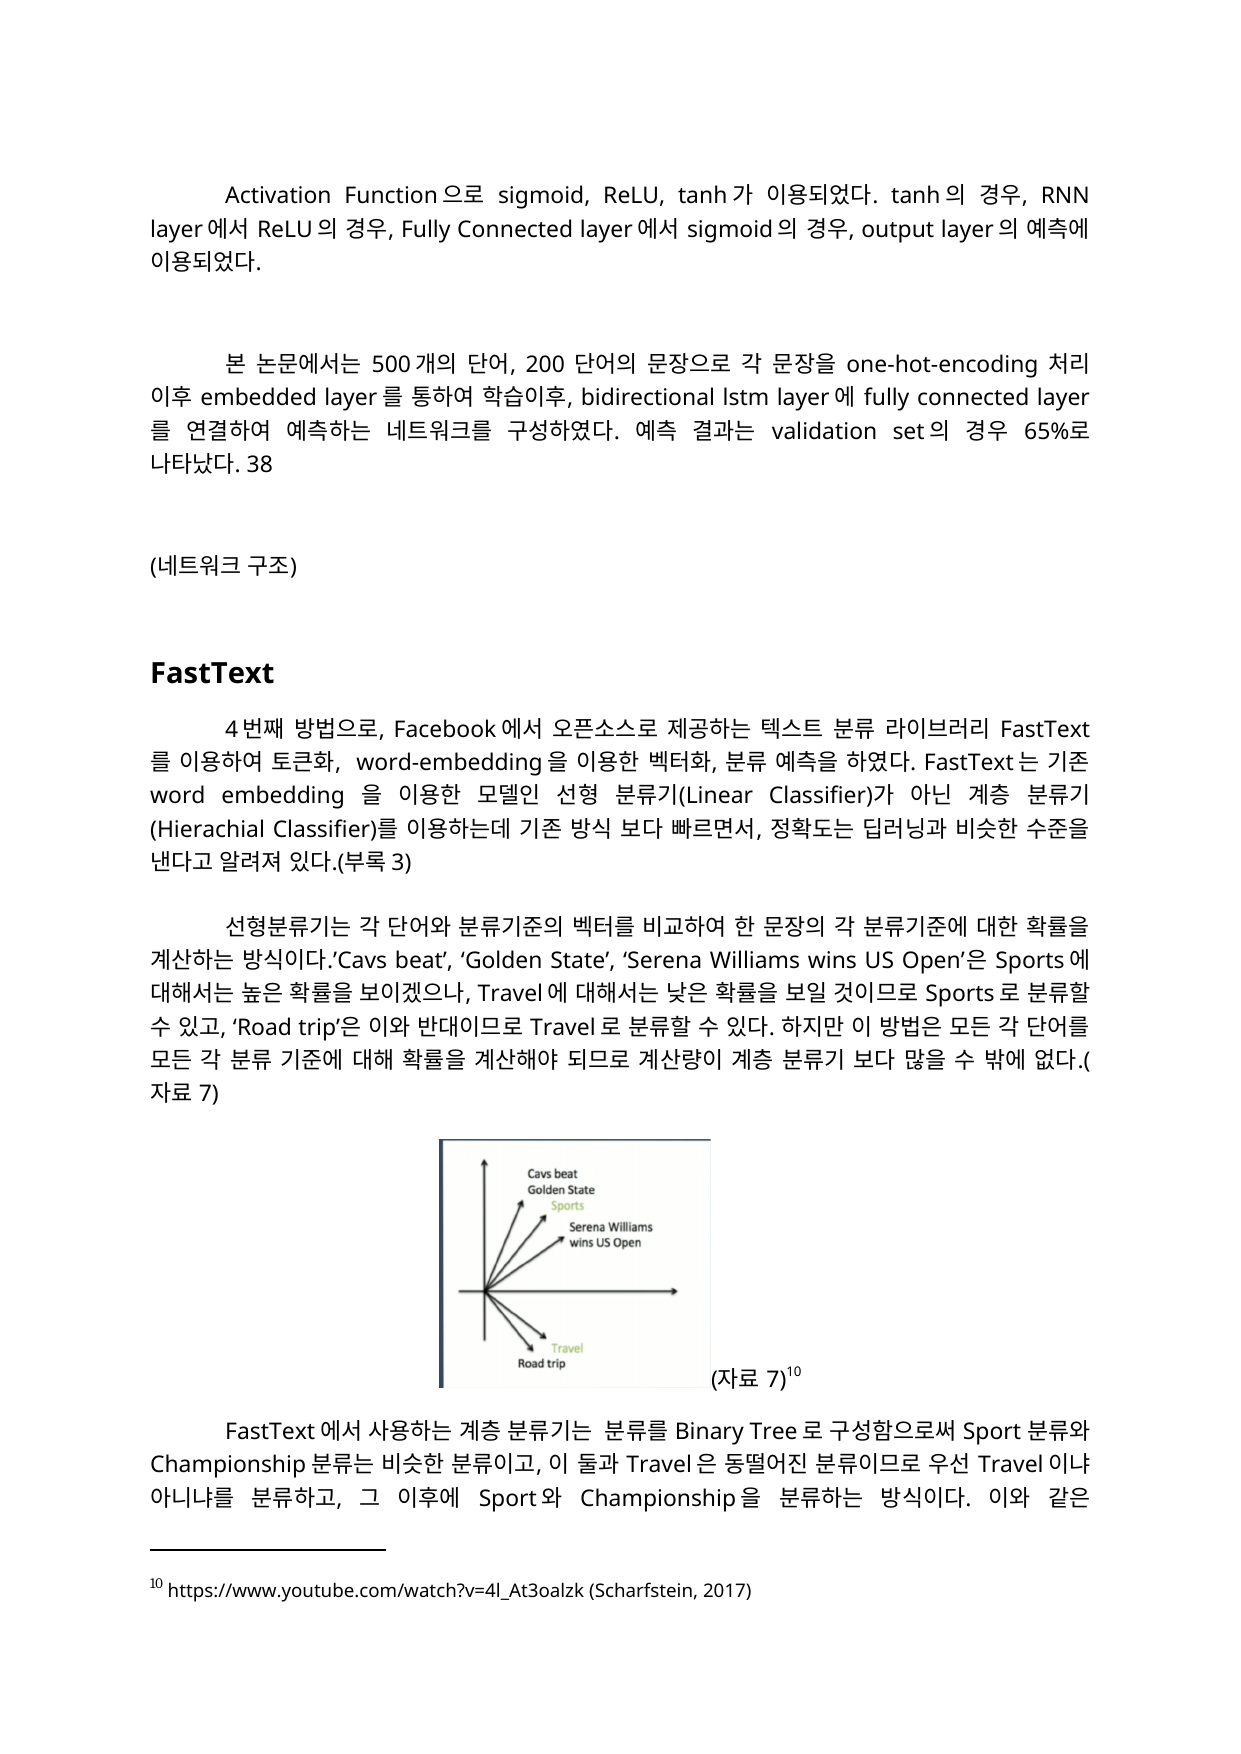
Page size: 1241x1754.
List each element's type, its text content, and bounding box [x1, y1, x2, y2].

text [150, 1413, 1090, 1513]
picture [439, 1139, 711, 1388]
text (네트워크 구조) [150, 548, 1090, 581]
subtitle FastText [150, 652, 1090, 692]
text 본 논문에서는 500개의 단어, 200 단어의 문장으로 각 문장을 one-hot-encoding 처리 이후 embedded layer를 통하여 학습이후, bidirectional lstm layer에 fully connected layer를 연결하여 예측하는 네트워크를 구성하였다. 예측 결과는 validation set의 경우 65%로 나타났다. 38 [150, 346, 1090, 479]
text 선형분류기는 각 단어와 분류기준의 벡터를 비교하여 한 문장의 각 분류기준에 대한 확률을 계산하는 방식이다.’Cavs beat’, ‘Golden State’, ‘Serena Williams wins US Open’은 Sports에 대해서는 높은 확률을 보이겠으나, Travel에 대해서는 낮은 확률을 보일 것이므로 Sports로 분류할 수 있고, ‘Road trip’은 이와 반대이므로 Travel로 분류할 수 있다. 하지만 이 방법은 모든 각 단어를 모든 각 분류 기준에 대해 확률을 계산해야 되므로 계산량이 계층 분류기 보다 많을 수 밖에 없다.(자료 7) [150, 908, 1090, 1108]
text Activation Function으로 sigmoid, ReLU, tanh가 이용되었다. tanh의 경우, RNN layer에서 ReLU의 경우, Fully Connected layer에서 sigmoid의 경우, output layer의 예측에 이용되었다. [150, 177, 1090, 277]
text 4번째 방법으로, Facebook에서 오픈소스로 제공하는 텍스트 분류 라이브러리 FastText를 이용하여 토큰화, word-embedding을 이용한 벡터화, 분류 예측을 하였다. FastText는 기존 word embedding 을 이용한 모델인 선형 분류기(Linear Classifier)가 아닌 계층 분류기(Hierachial Classifier)를 이용하는데 기존 방식 보다 빠르면서, 정확도는 딥러닝과 비슷한 수준을 낸다고 알려져 있다.(부록3) [150, 711, 1090, 877]
